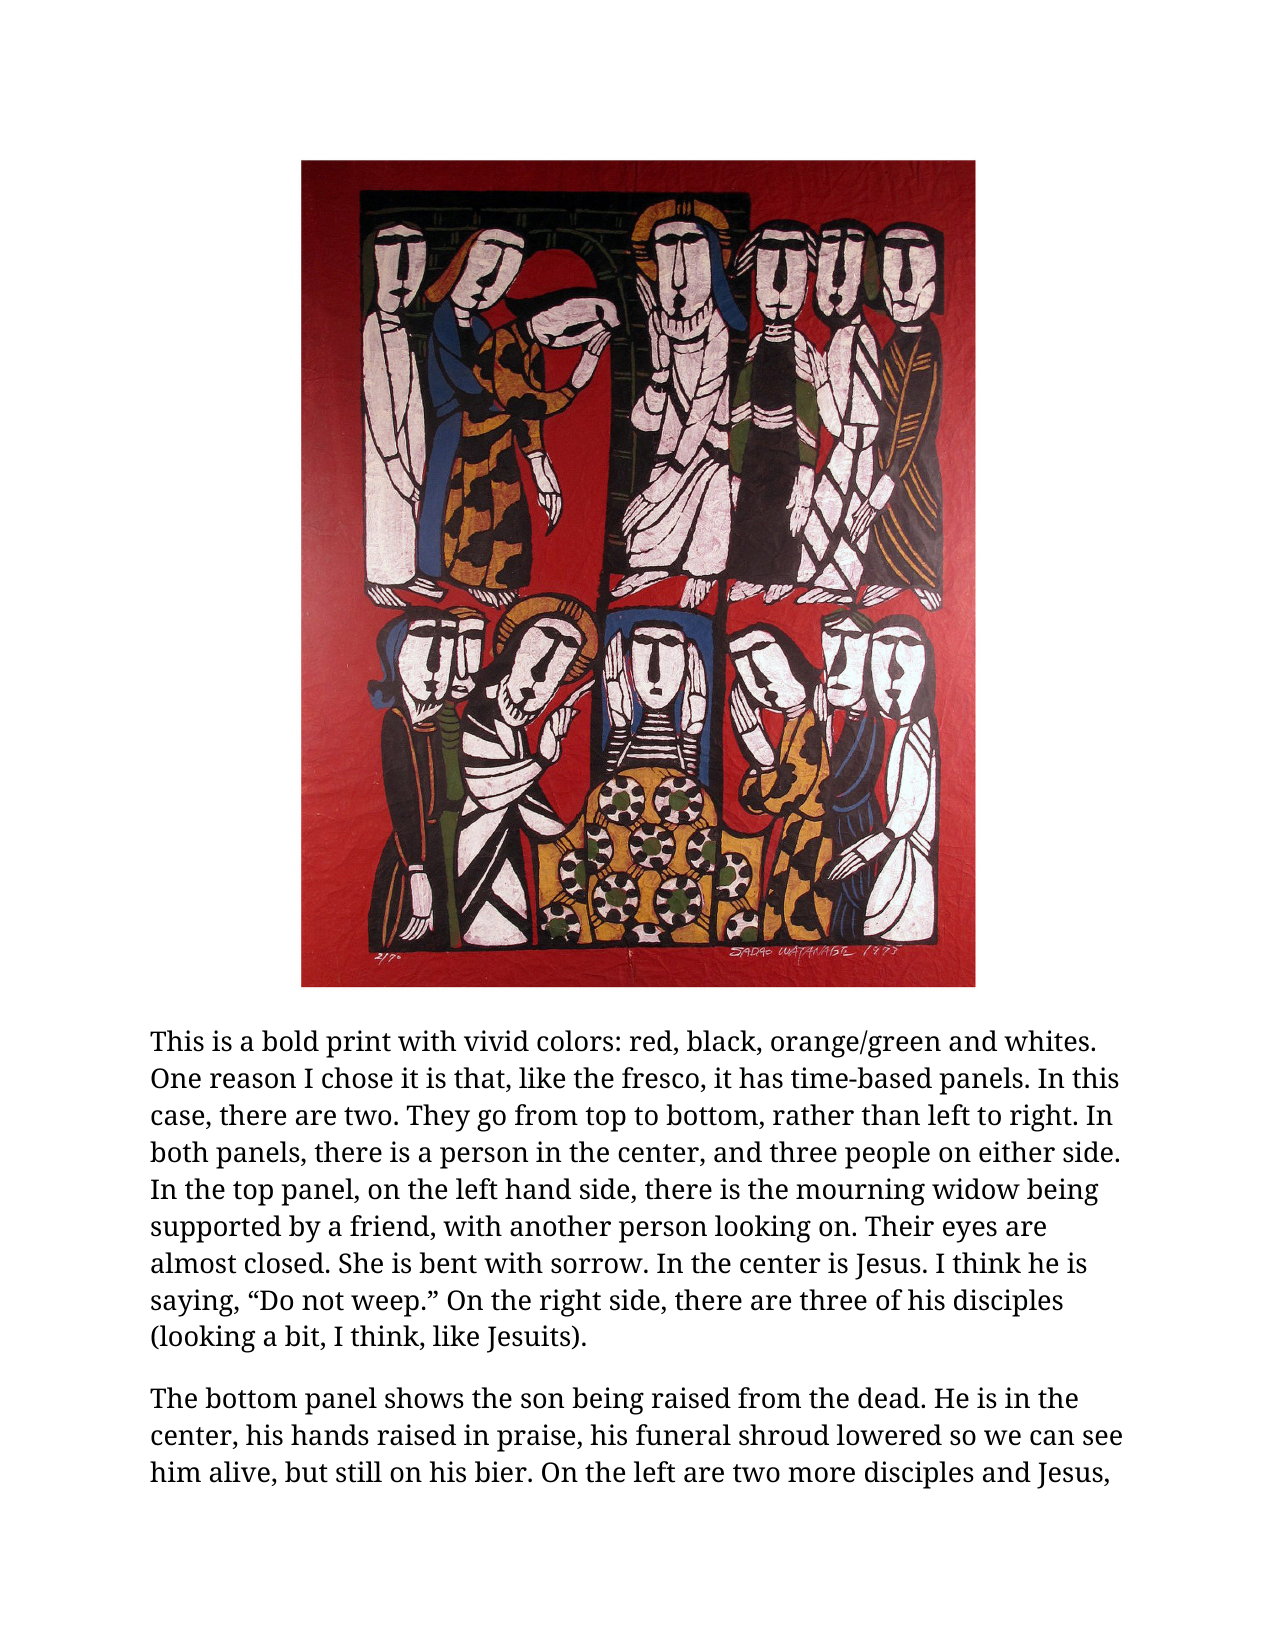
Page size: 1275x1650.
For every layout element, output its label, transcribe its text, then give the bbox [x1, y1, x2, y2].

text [150, 1380, 1125, 1490]
text This is a bold print with vivid colors: red, black, orange/green and whites. One reason I chose it is that, like the fresco, it has time-based panels. In this case, there are two. They go from top to bottom, rather than left to right. In both panels, there is a person in the center, and three people on either side. In the top panel, on the left hand side, there is the mourning widow being supported by a friend, with another person looking on. Their eyes are almost closed. She is bent with sorrow. In the center is Jesus. I think he is saying, “Do not weep.” On the right side, there are three of his disciples (looking a bit, I think, like Jesuits). [150, 1023, 1125, 1355]
picture [292, 150, 983, 998]
